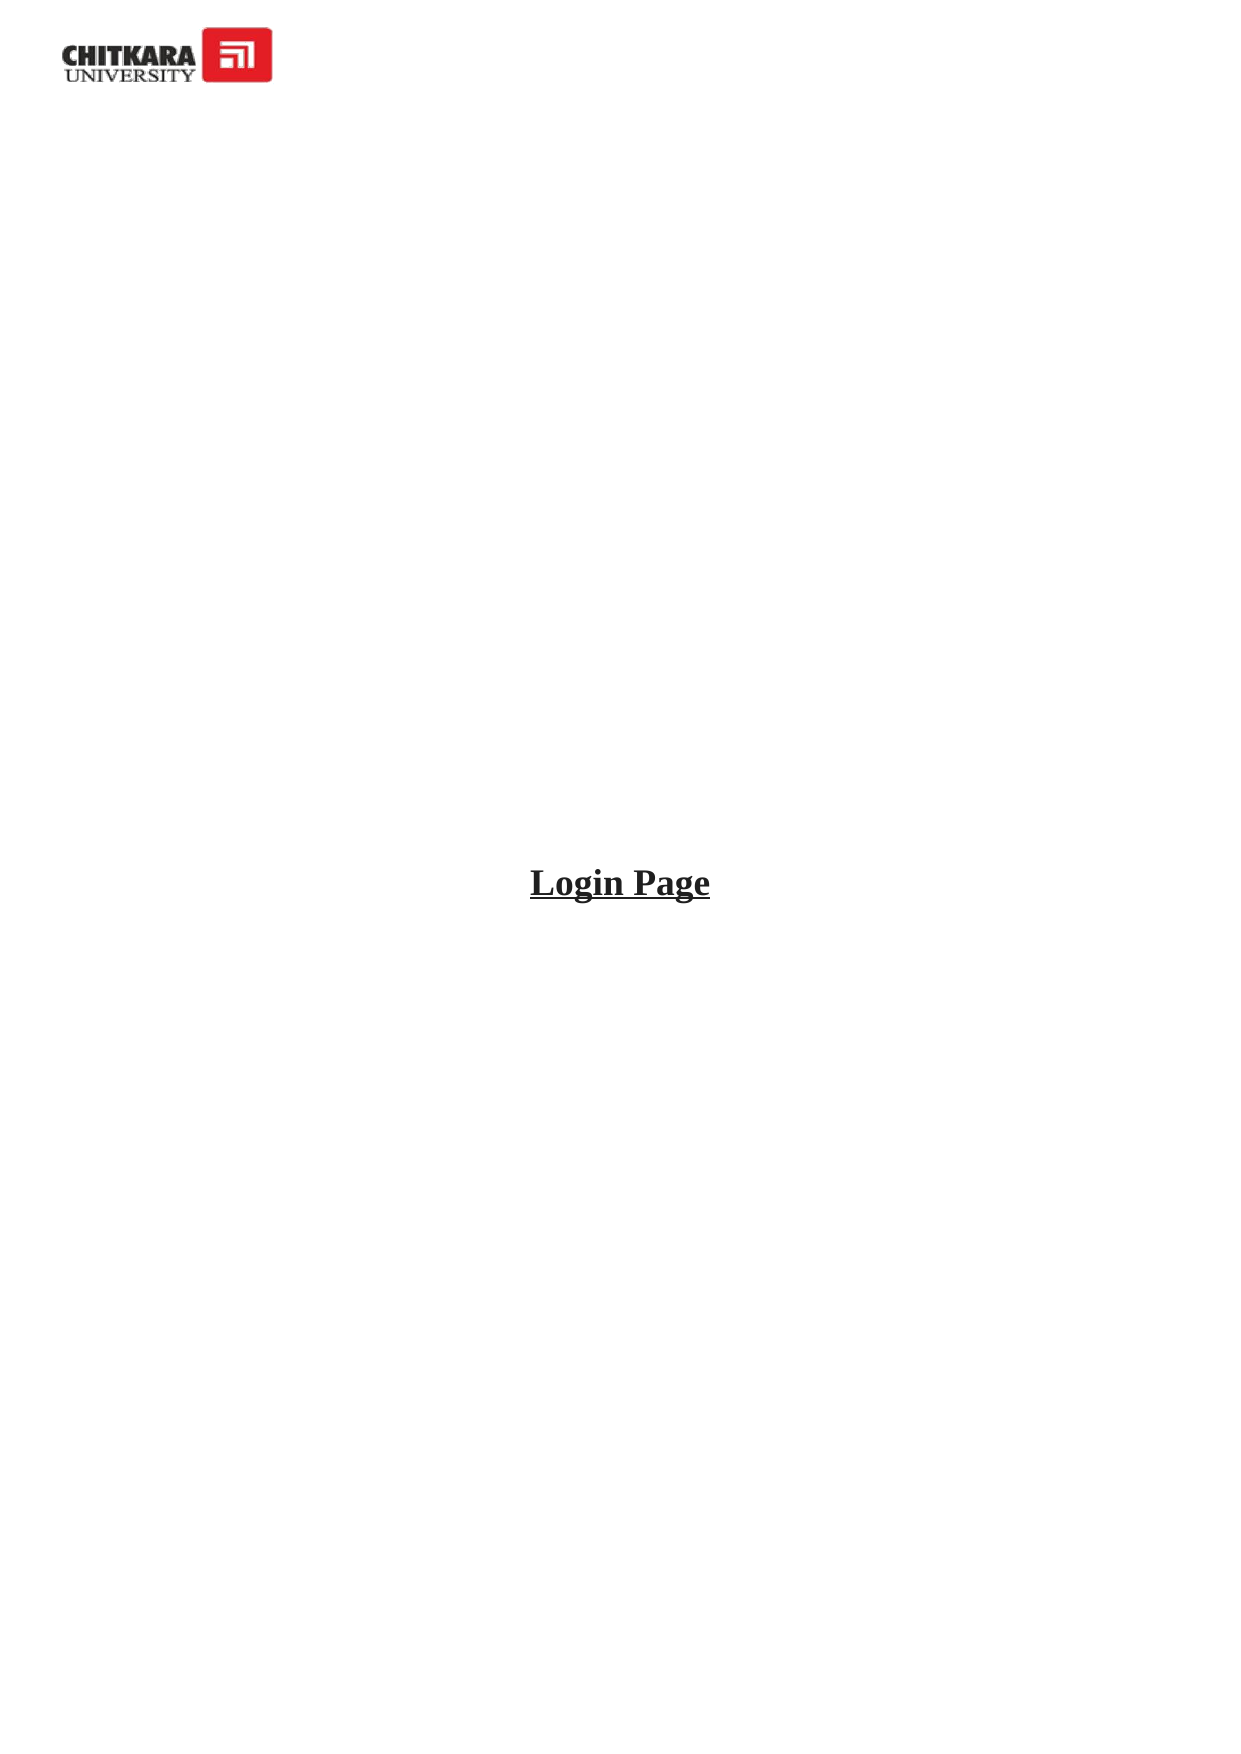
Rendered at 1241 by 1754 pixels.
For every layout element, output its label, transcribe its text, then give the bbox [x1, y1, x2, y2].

picture [39, 23, 289, 88]
text Login Page [150, 860, 1090, 903]
